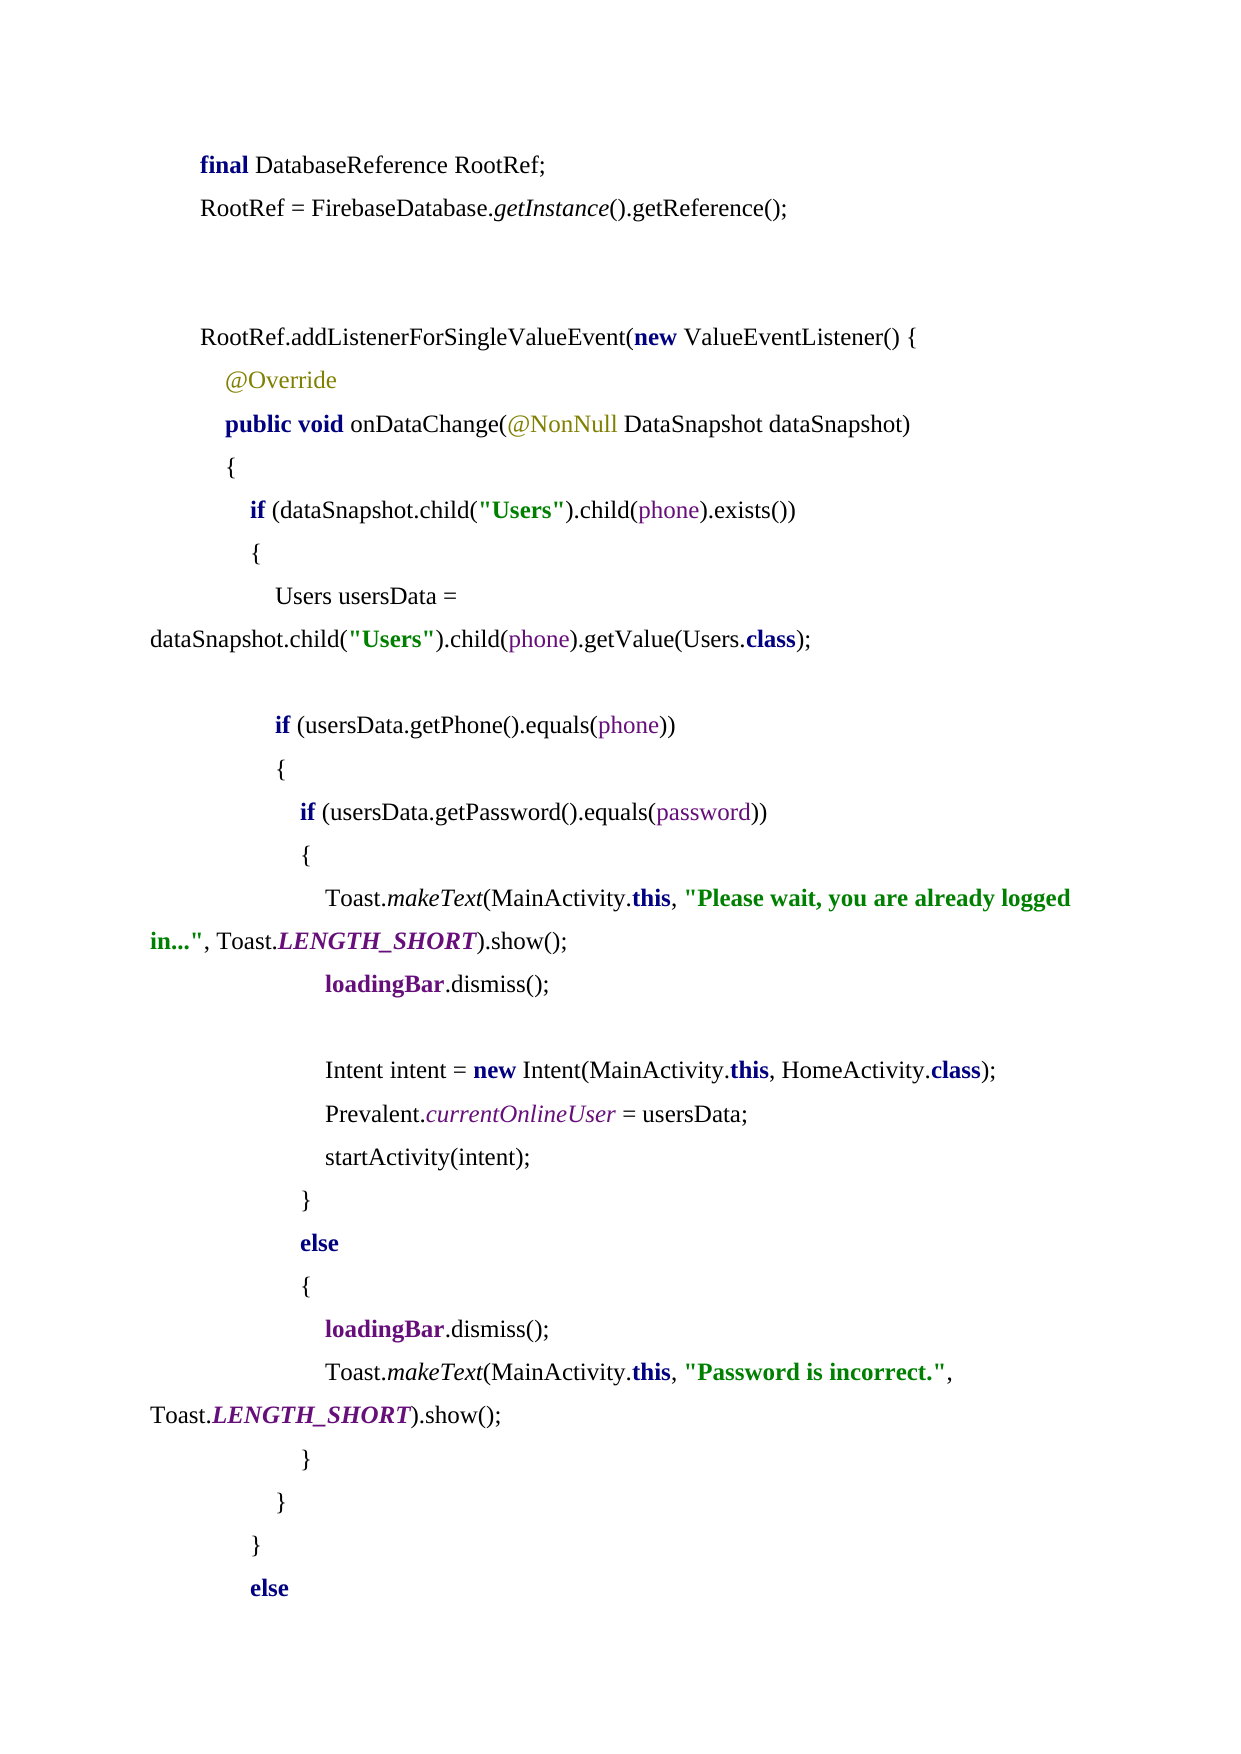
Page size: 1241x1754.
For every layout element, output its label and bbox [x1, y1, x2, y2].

text [150, 150, 1090, 1602]
